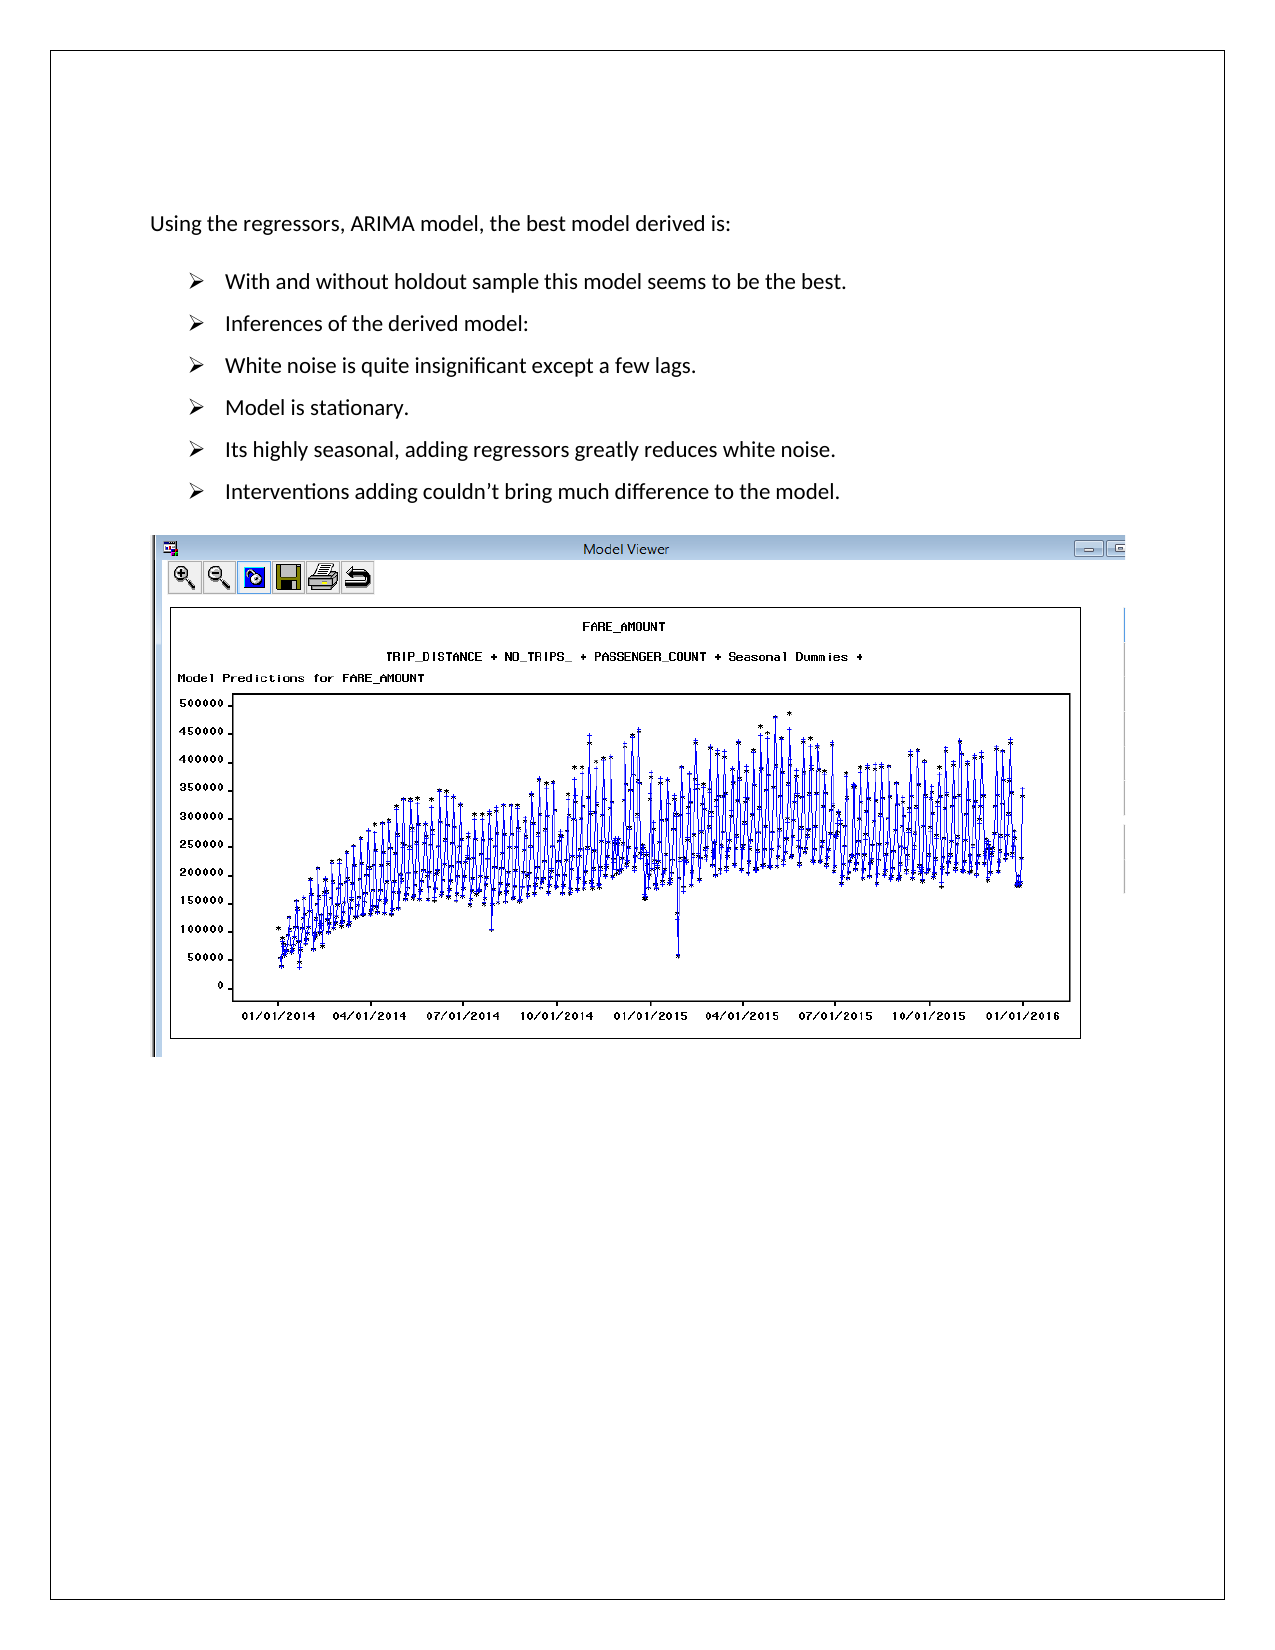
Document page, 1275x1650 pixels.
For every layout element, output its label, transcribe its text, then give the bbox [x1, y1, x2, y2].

picture [150, 535, 1125, 1057]
list Inferences of the derived model: [187, 309, 1125, 337]
list White noise is quite insignificant except a few lags. [187, 351, 1125, 379]
list Interventions adding couldn’t bring much difference to the model. [187, 477, 1125, 505]
list Model is stationary. [187, 393, 1125, 421]
list Its highly seasonal, adding regressors greatly reduces white noise. [187, 435, 1125, 463]
list With and without holdout sample this model seems to be the best. [187, 267, 1125, 295]
text Using the regressors, ARIMA model, the best model derived is: [150, 209, 1125, 237]
